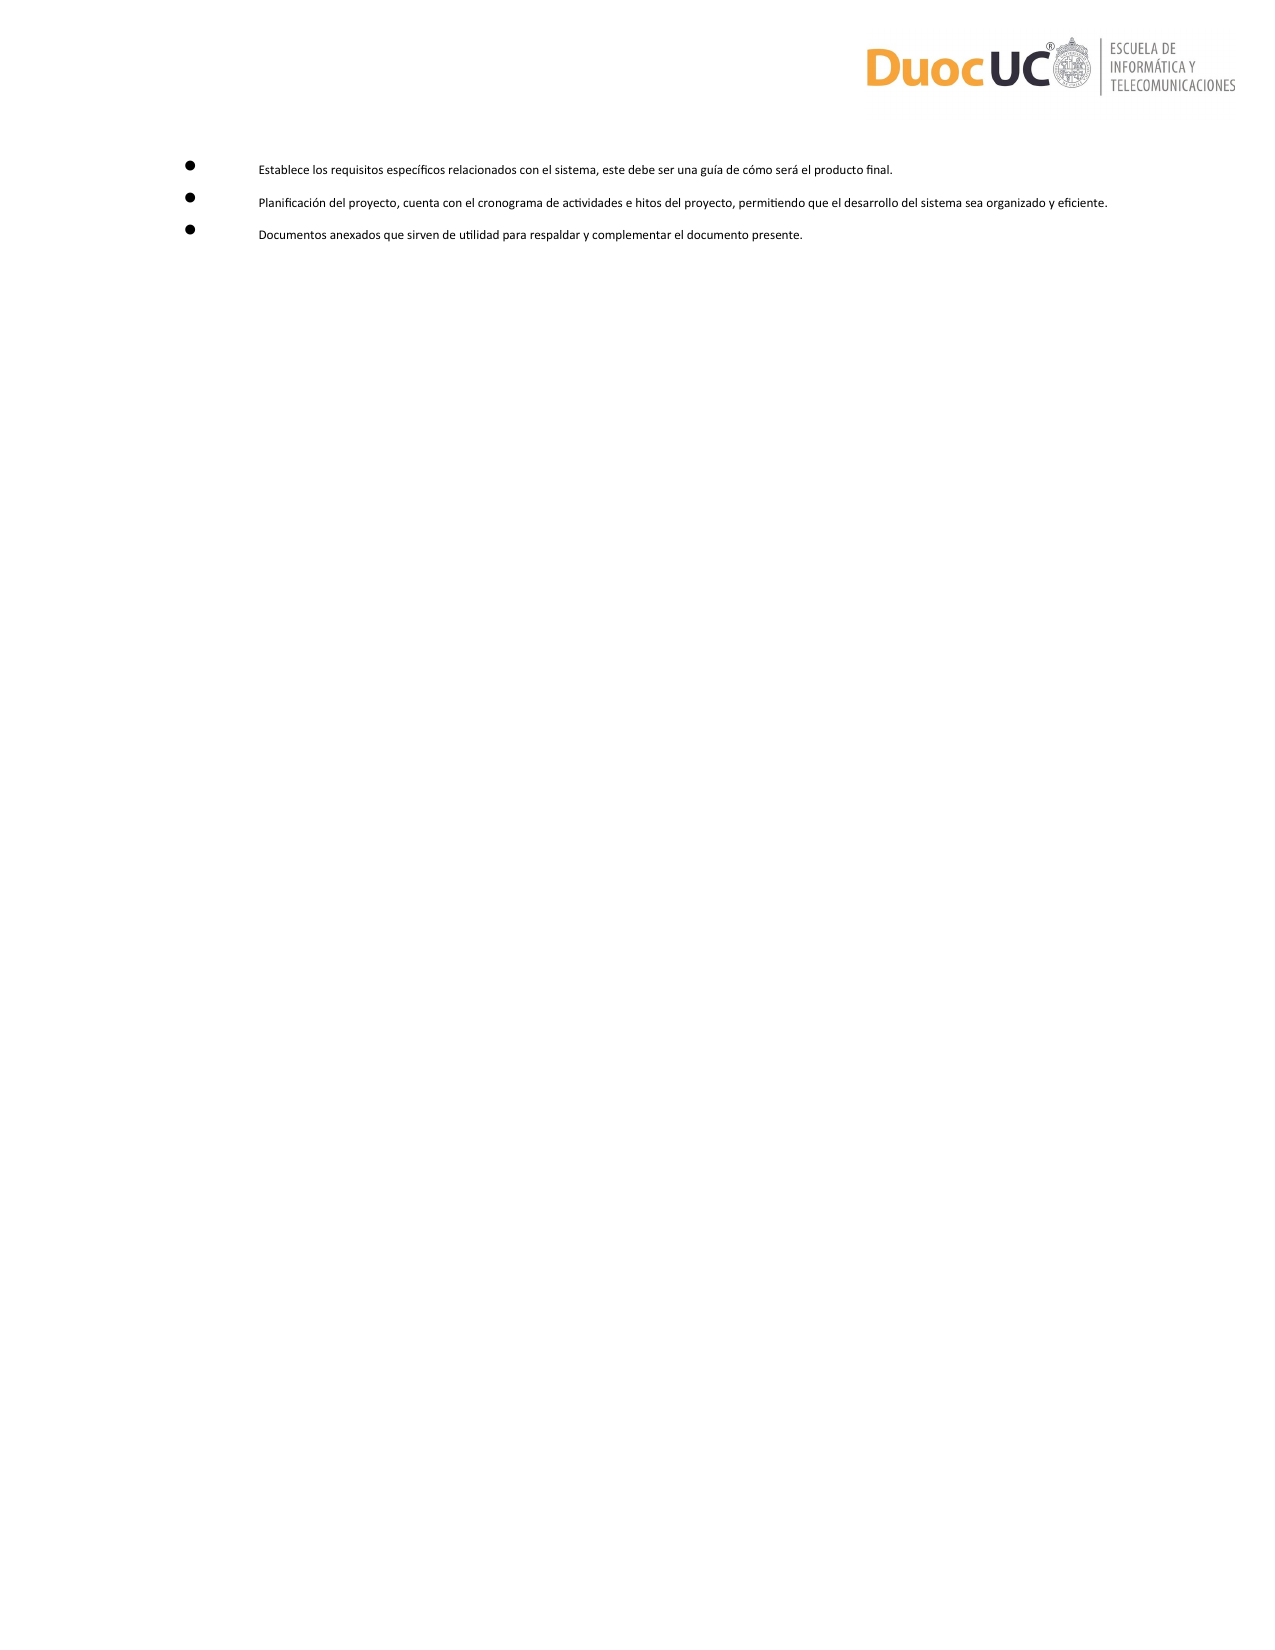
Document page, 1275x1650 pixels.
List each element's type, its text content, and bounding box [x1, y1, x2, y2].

list Establece los requisitos específicos relacionados con el sistema, este debe ser una guía de cómo será el producto final. [183, 150, 1125, 178]
list Planificación del proyecto, cuenta con el cronograma de actividades e hitos del proyecto, permitiendo que el desarrollo del sistema sea organizado y eficiente. [183, 182, 1125, 210]
list Documentos anexados que sirven de utilidad para respaldar y complementar el documento presente. [183, 214, 1125, 242]
picture [866, 28, 1235, 120]
